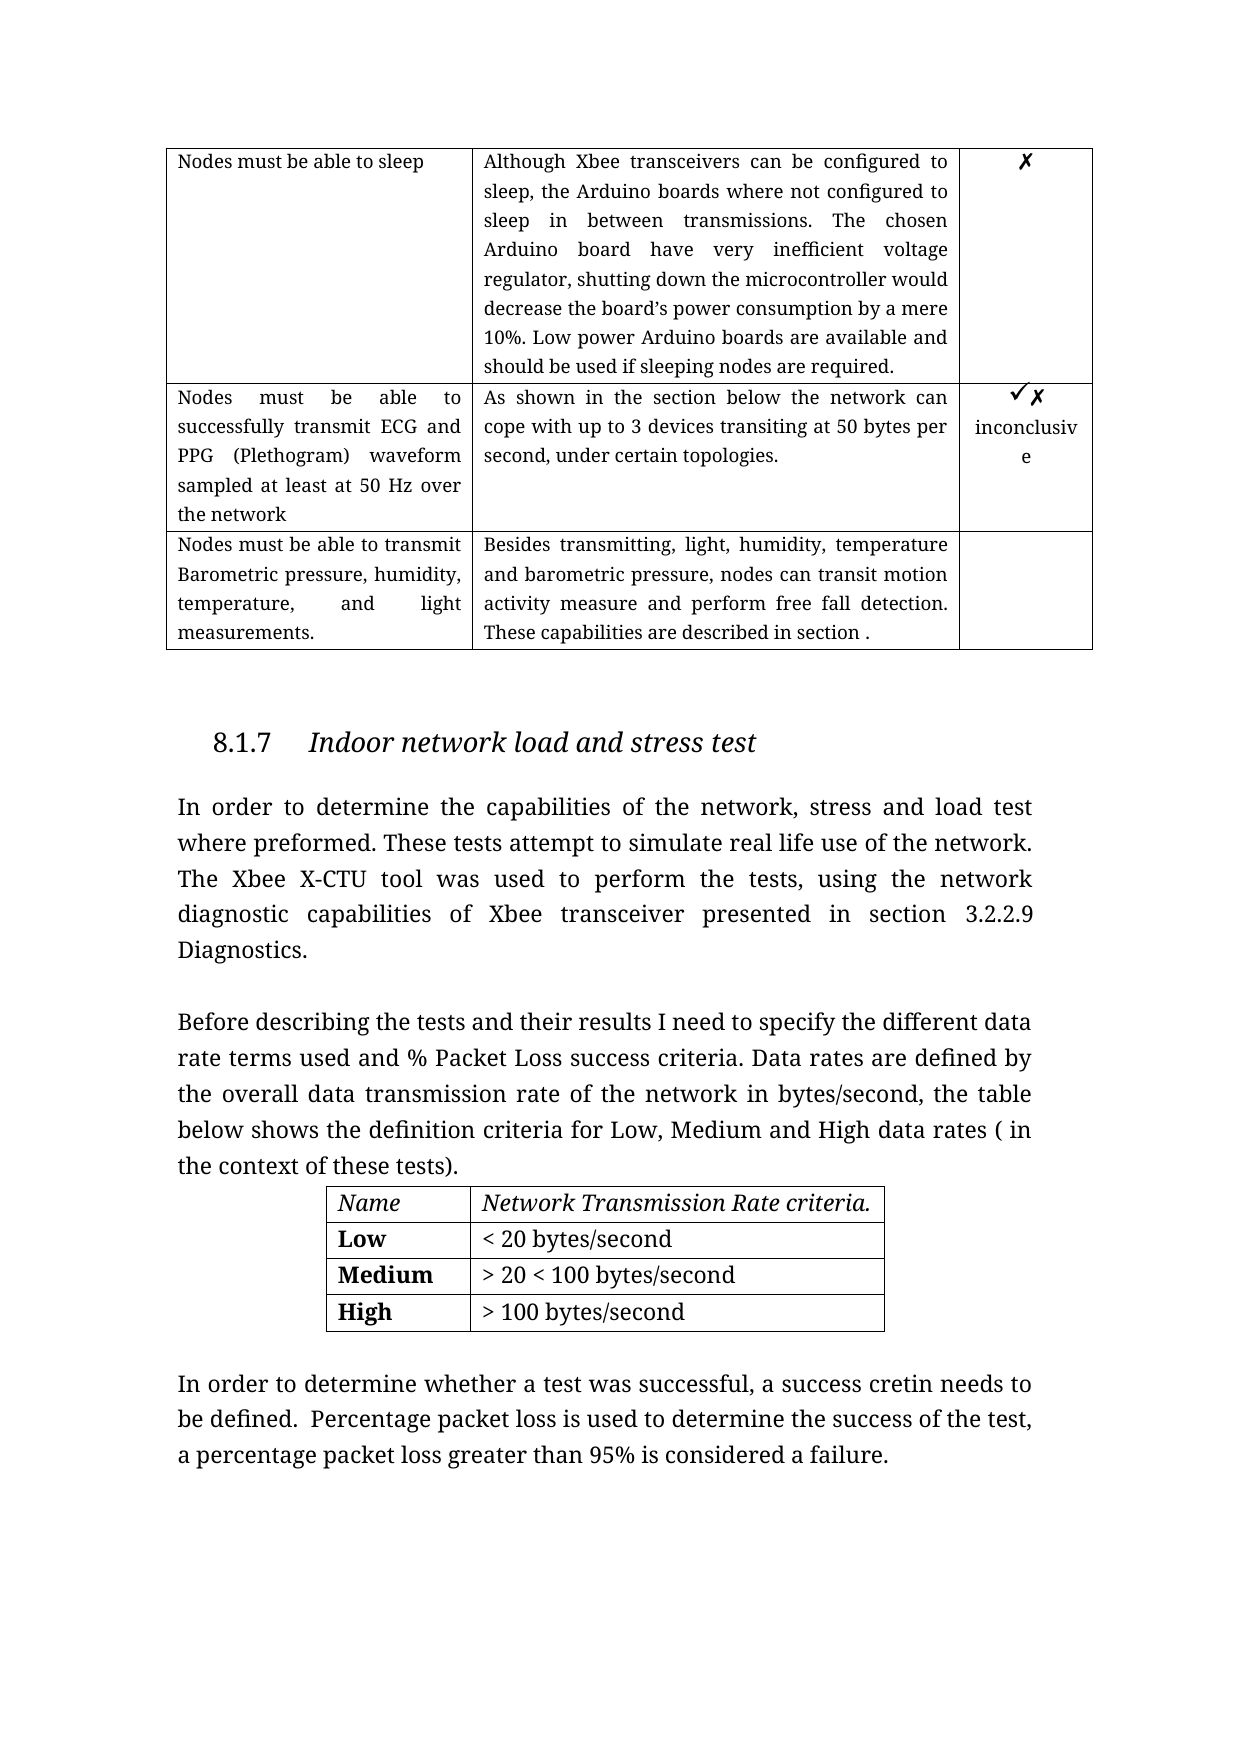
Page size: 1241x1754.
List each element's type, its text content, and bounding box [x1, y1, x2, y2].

table_header Name [327, 1187, 470, 1222]
table_cell Although Xbee transceivers can be configured to sleep, the Arduino boards where not configured to sleep in between transmissions. The chosen Arduino board have very inefficient voltage regulator, shutting down the microcontroller would decrease the board’s power consumption by a mere 10%. Low power Arduino boards are available and should be used if sleeping nodes are required. [473, 149, 959, 383]
table_cell inconclusive [960, 384, 1092, 531]
table_cell Besides transmitting, light, humidity, temperature and barometric pressure, nodes can transit motion activity measure and perform free fall detection. These capabilities are described in section 0. [473, 532, 959, 649]
table_cell Nodes must be able to sleep [167, 149, 472, 383]
table_cell [960, 149, 1092, 383]
table_cell High [327, 1295, 470, 1331]
table_cell > 20 < 100 bytes/second [471, 1259, 884, 1294]
table_cell Low [327, 1223, 470, 1258]
table_cell > 100 bytes/second [471, 1295, 884, 1331]
table_cell As shown in the section below the network can cope with up to 3 devices transiting at 50 bytes per second, under certain topologies. [473, 384, 959, 531]
table_cell < 20 bytes/second [471, 1223, 884, 1258]
table_cell [960, 532, 1092, 649]
table_cell Nodes must be able to successfully transmit ECG and PPG (Plethogram) waveform sampled at least at 50 Hz over the network [167, 384, 472, 531]
table_header Network Transmission Rate criteria. [471, 1187, 884, 1222]
table_cell Nodes must be able to transmit Barometric pressure, humidity, temperature, and light measurements. [167, 532, 472, 649]
table_cell Medium [327, 1259, 470, 1294]
text Before describing the tests and their results I need to specify the different data rate terms used and % Packet Loss success criteria. Data rates are defined by the overall data transmission rate of the network in bytes/second, the table below shows the definition criteria for Low, Medium and High data rates ( in the context of these tests). [177, 1006, 1033, 1181]
subtitle Indoor network load and stress test [213, 723, 1033, 760]
text In order to determine whether a test was successful, a success cretin needs to be defined. Percentage packet loss is used to determine the success of the test, a percentage packet loss greater than 95% is considered a failure. [177, 1367, 1033, 1471]
